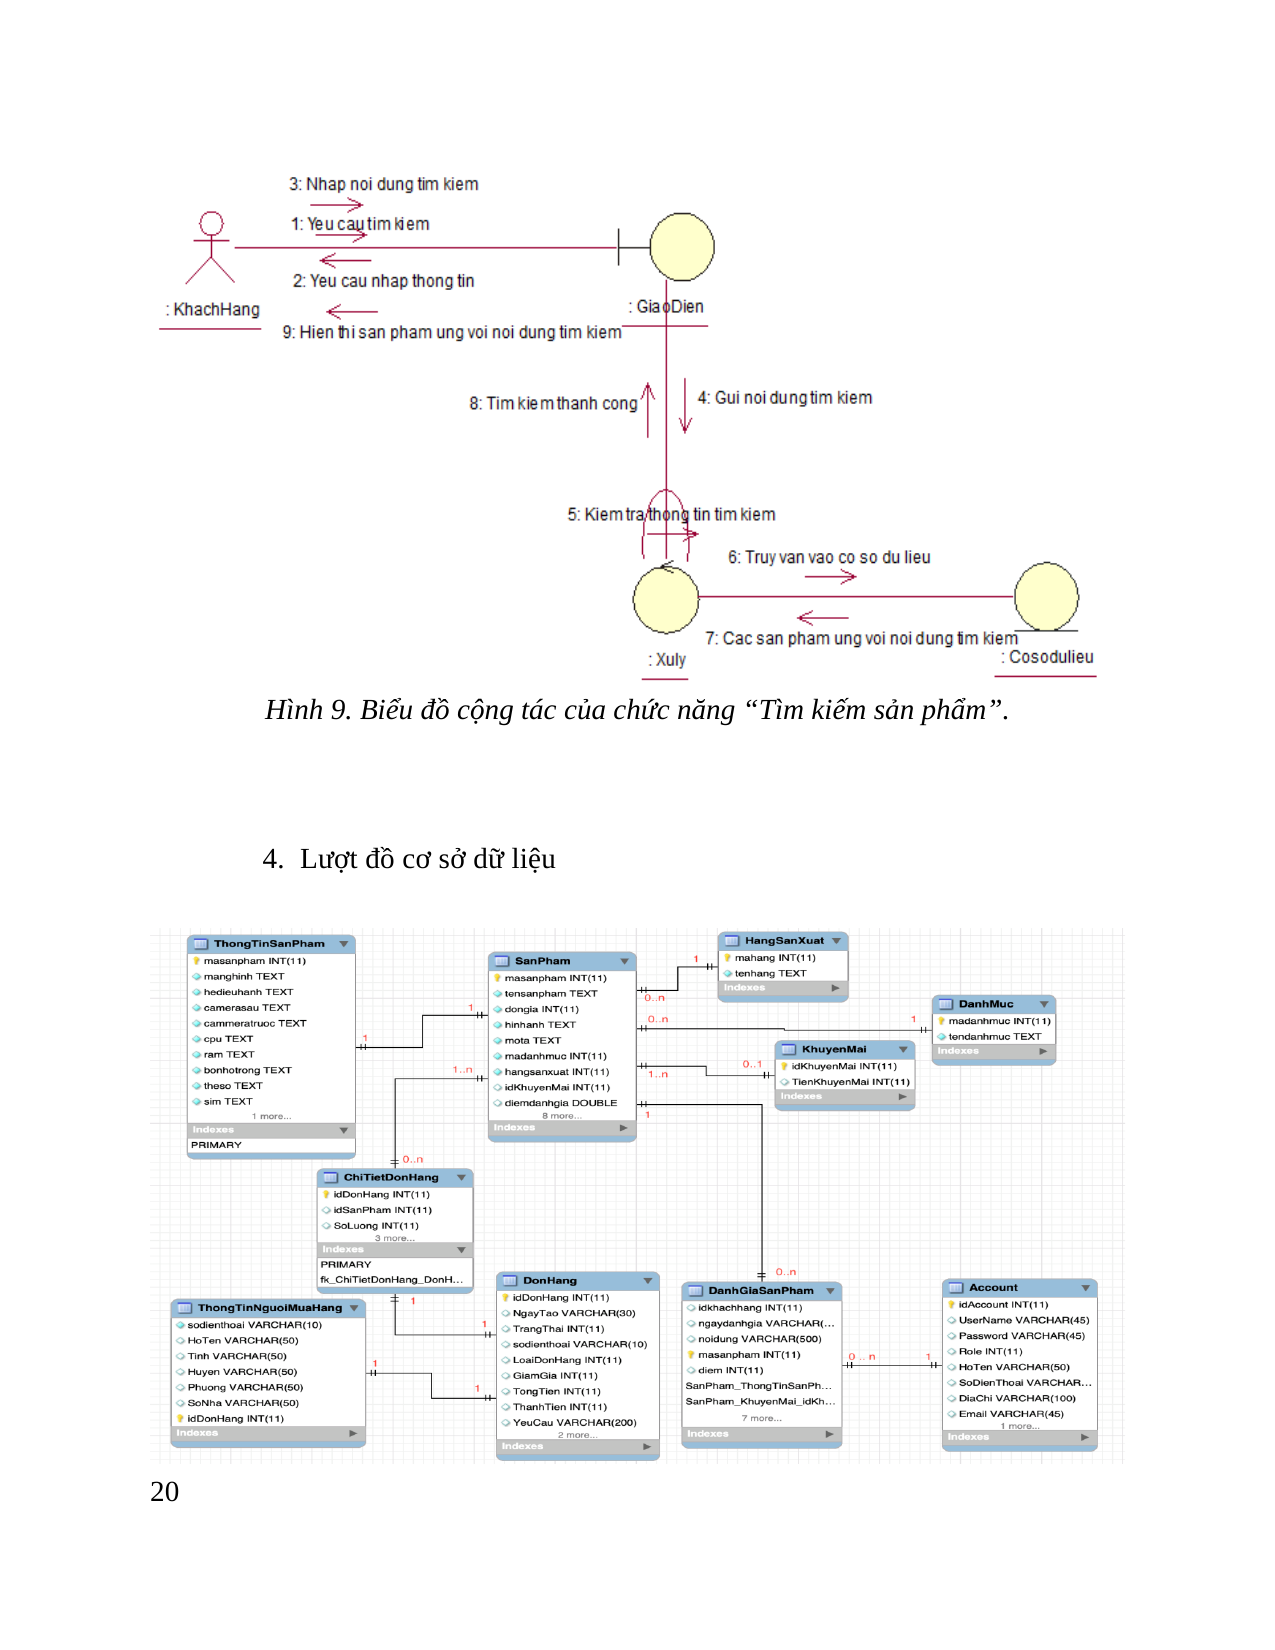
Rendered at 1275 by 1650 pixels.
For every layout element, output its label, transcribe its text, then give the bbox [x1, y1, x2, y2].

text Hình 9. Biểu đồ cộng tác của chức năng “Tìm kiếm sản phẩm”. [150, 693, 1125, 726]
picture [150, 928, 1125, 1464]
list Lượt đồ cơ sở dữ liệu [262, 841, 1125, 874]
picture [150, 150, 1125, 693]
